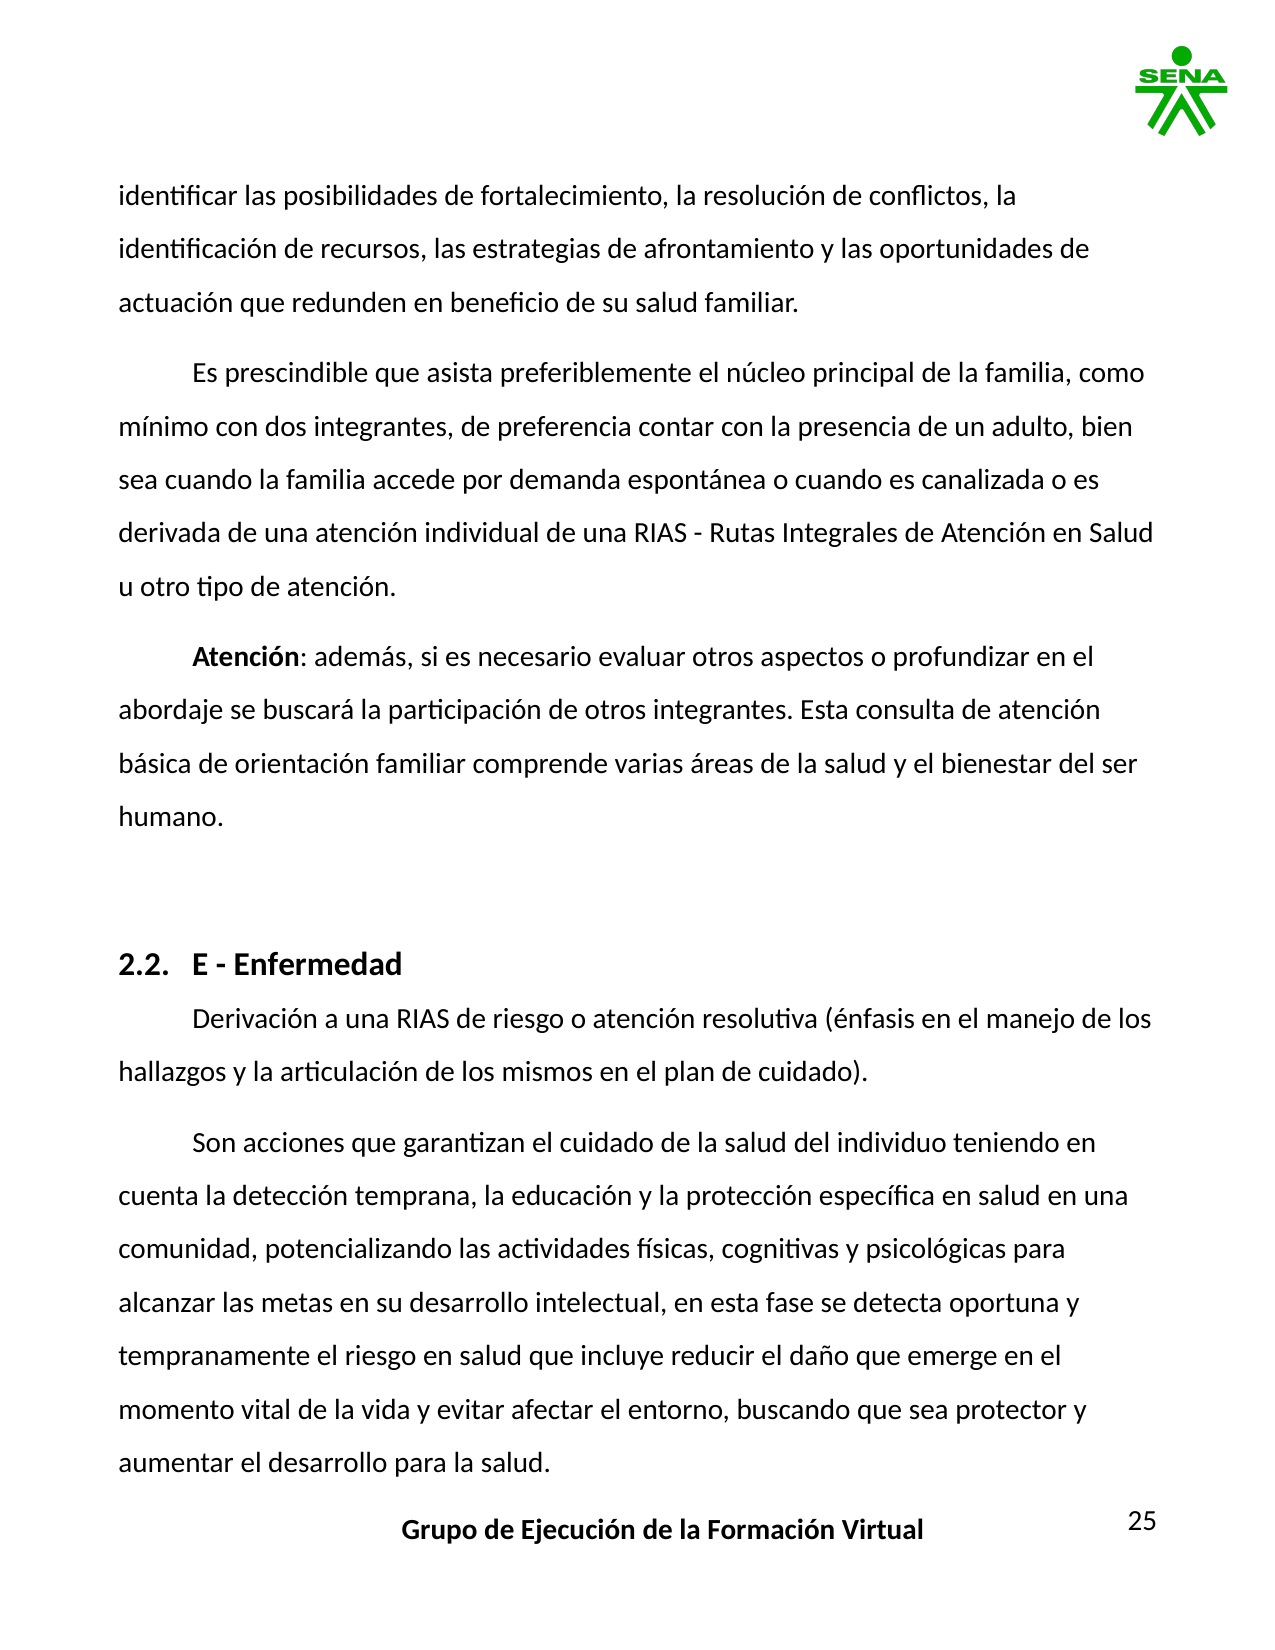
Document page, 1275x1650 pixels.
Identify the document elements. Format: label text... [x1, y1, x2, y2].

text Derivación a una RIAS de riesgo o atención resolutiva (énfasis en el manejo de los hallazgos y la articulación de los mismos en el plan de cuidado). [118, 1000, 1157, 1089]
text Son acciones que garantizan el cuidado de la salud del individuo teniendo en cuenta la detección temprana, la educación y la protección específica en salud en una comunidad, potencializando las actividades físicas, cognitivas y psicológicas para alcanzar las metas en su desarrollo intelectual, en esta fase se detecta oportuna y tempranamente el riesgo en salud que incluye reducir el daño que emerge en el momento vital de la vida y evitar afectar el entorno, buscando que sea protector y aumentar el desarrollo para la salud. [118, 1124, 1157, 1480]
text Atención: además, si es necesario evaluar otros aspectos o profundizar en el abordaje se buscará la participación de otros integrantes. Esta consulta de atención básica de orientación familiar comprende varias áreas de la salud y el bienestar del ser humano. [118, 638, 1157, 834]
picture [1135, 46, 1228, 136]
subtitle E - Enfermedad [118, 943, 1157, 983]
text Es prescindible que asista preferiblemente el núcleo principal de la familia, como mínimo con dos integrantes, de preferencia contar con la presencia de un adulto, bien sea cuando la familia accede por demanda espontánea o cuando es canalizada o es derivada de una atención individual de una RIAS - Rutas Integrales de Atención en Salud u otro tipo de atención. [118, 354, 1157, 603]
